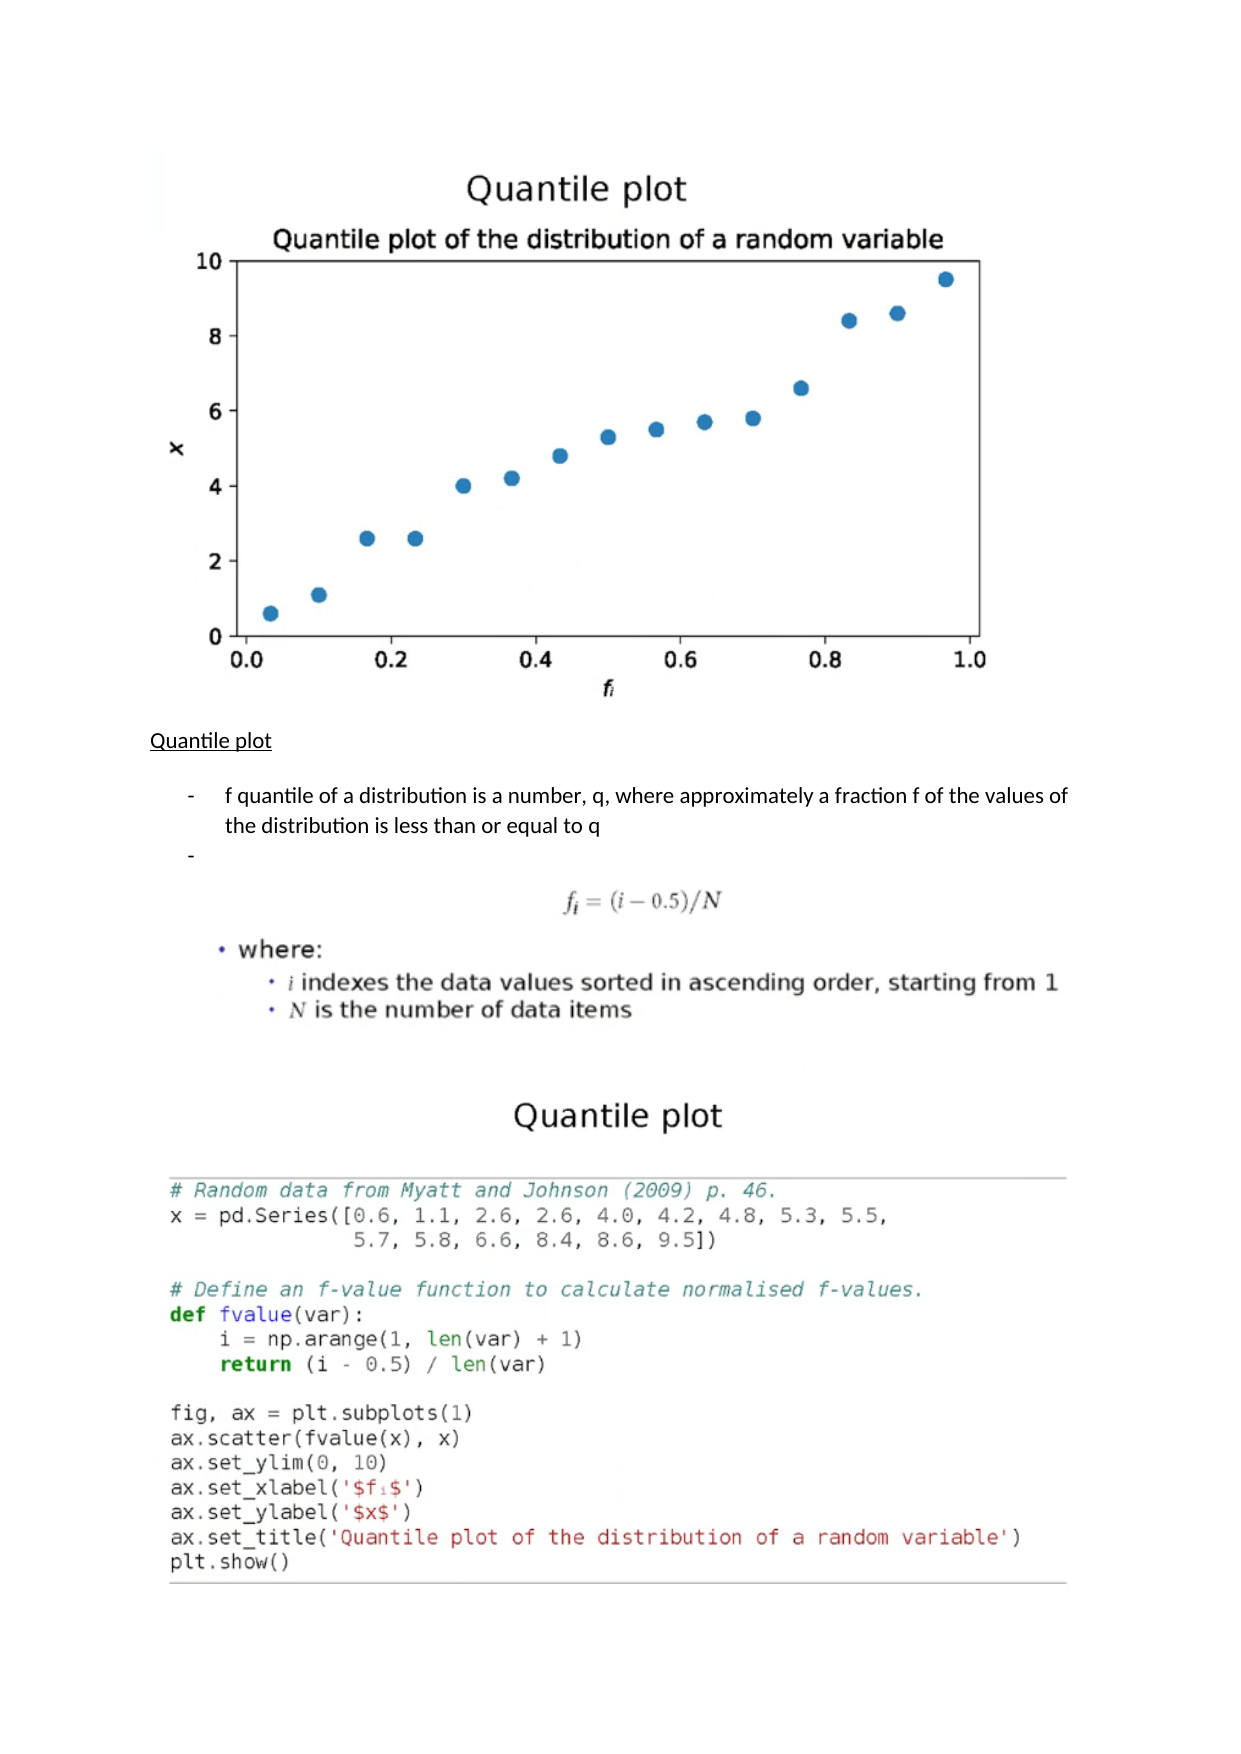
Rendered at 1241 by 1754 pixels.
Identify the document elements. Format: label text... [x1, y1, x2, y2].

text Quantile plot [150, 726, 1090, 754]
picture [150, 1100, 1091, 1595]
picture [150, 150, 1091, 699]
list f quantile of a distribution is a number, q, where approximately a fraction f of the values of the distribution is less than or equal to q [187, 781, 1090, 839]
picture [187, 871, 1128, 1074]
